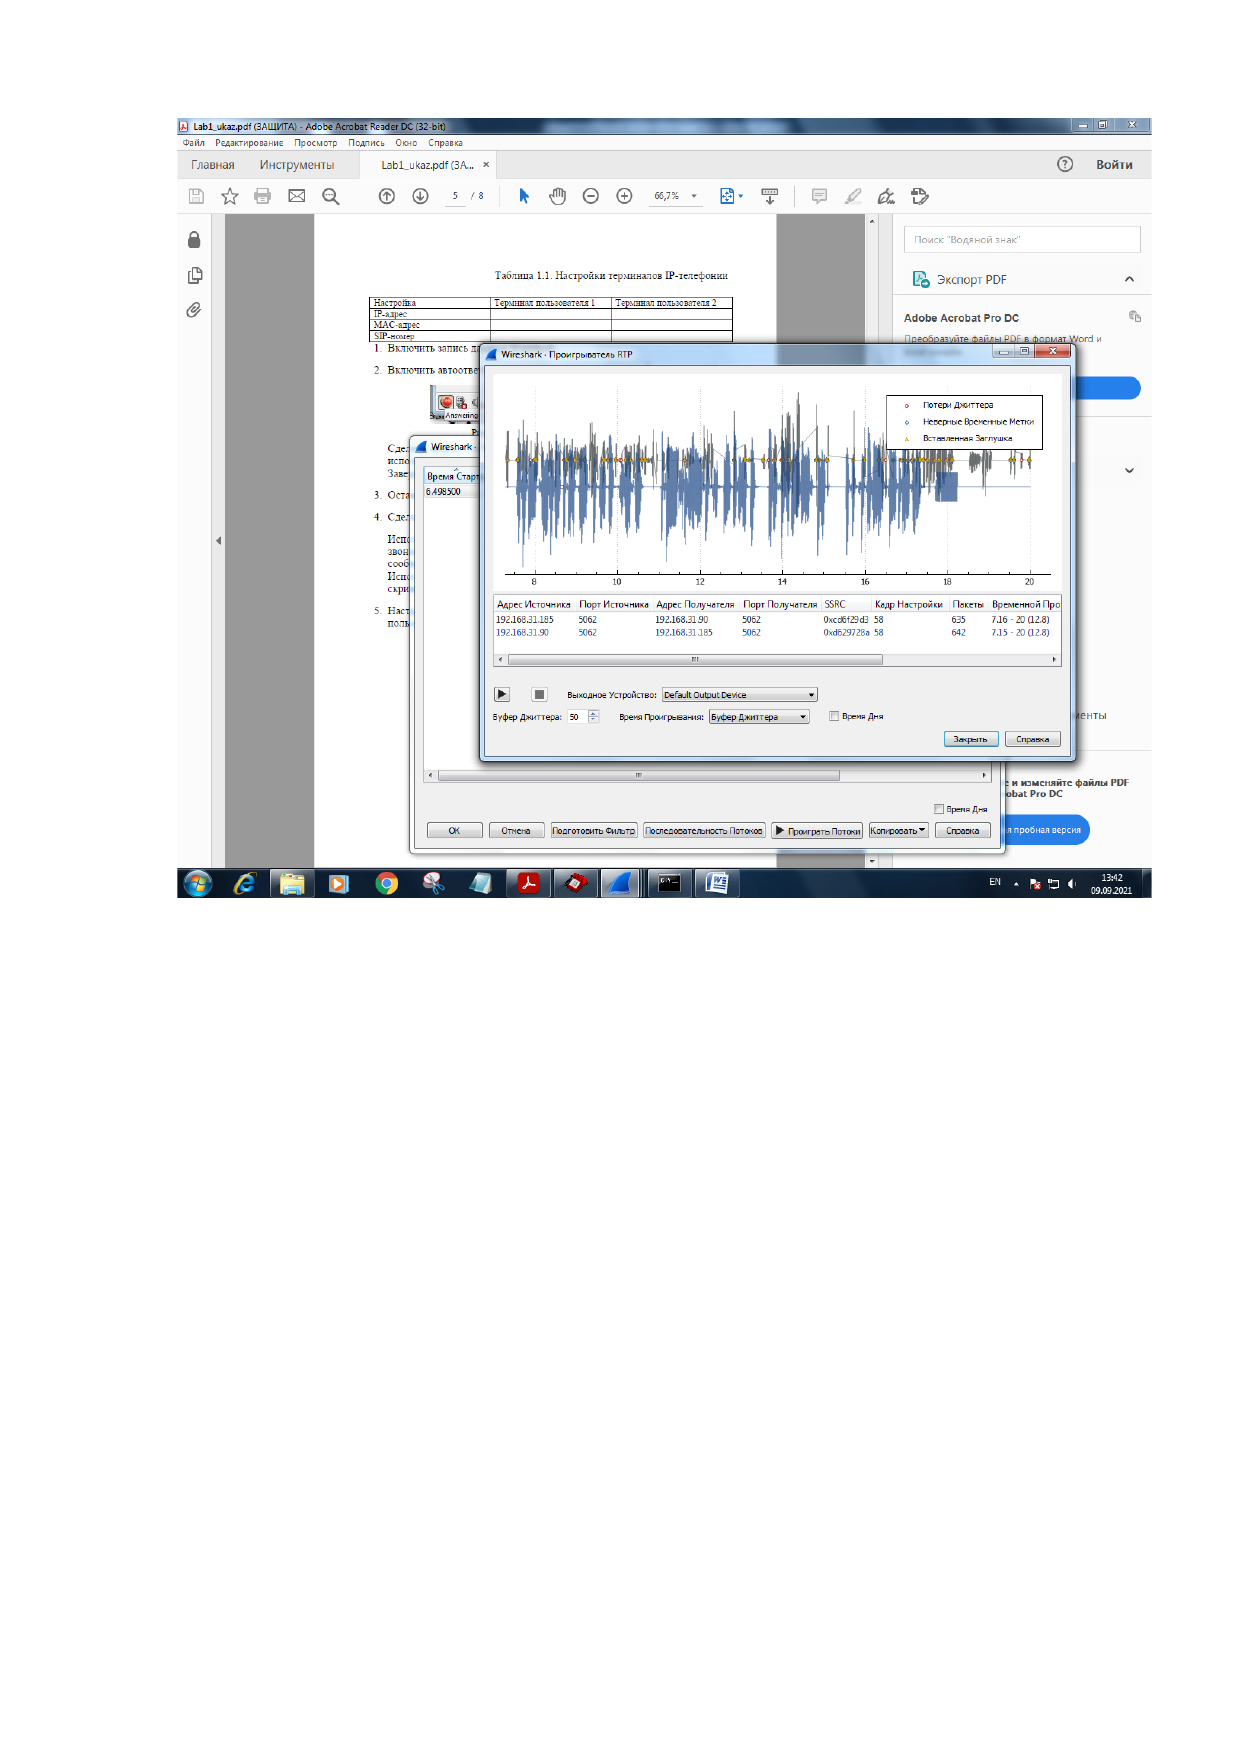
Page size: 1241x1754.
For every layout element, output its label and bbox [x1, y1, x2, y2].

picture [177, 118, 1152, 898]
